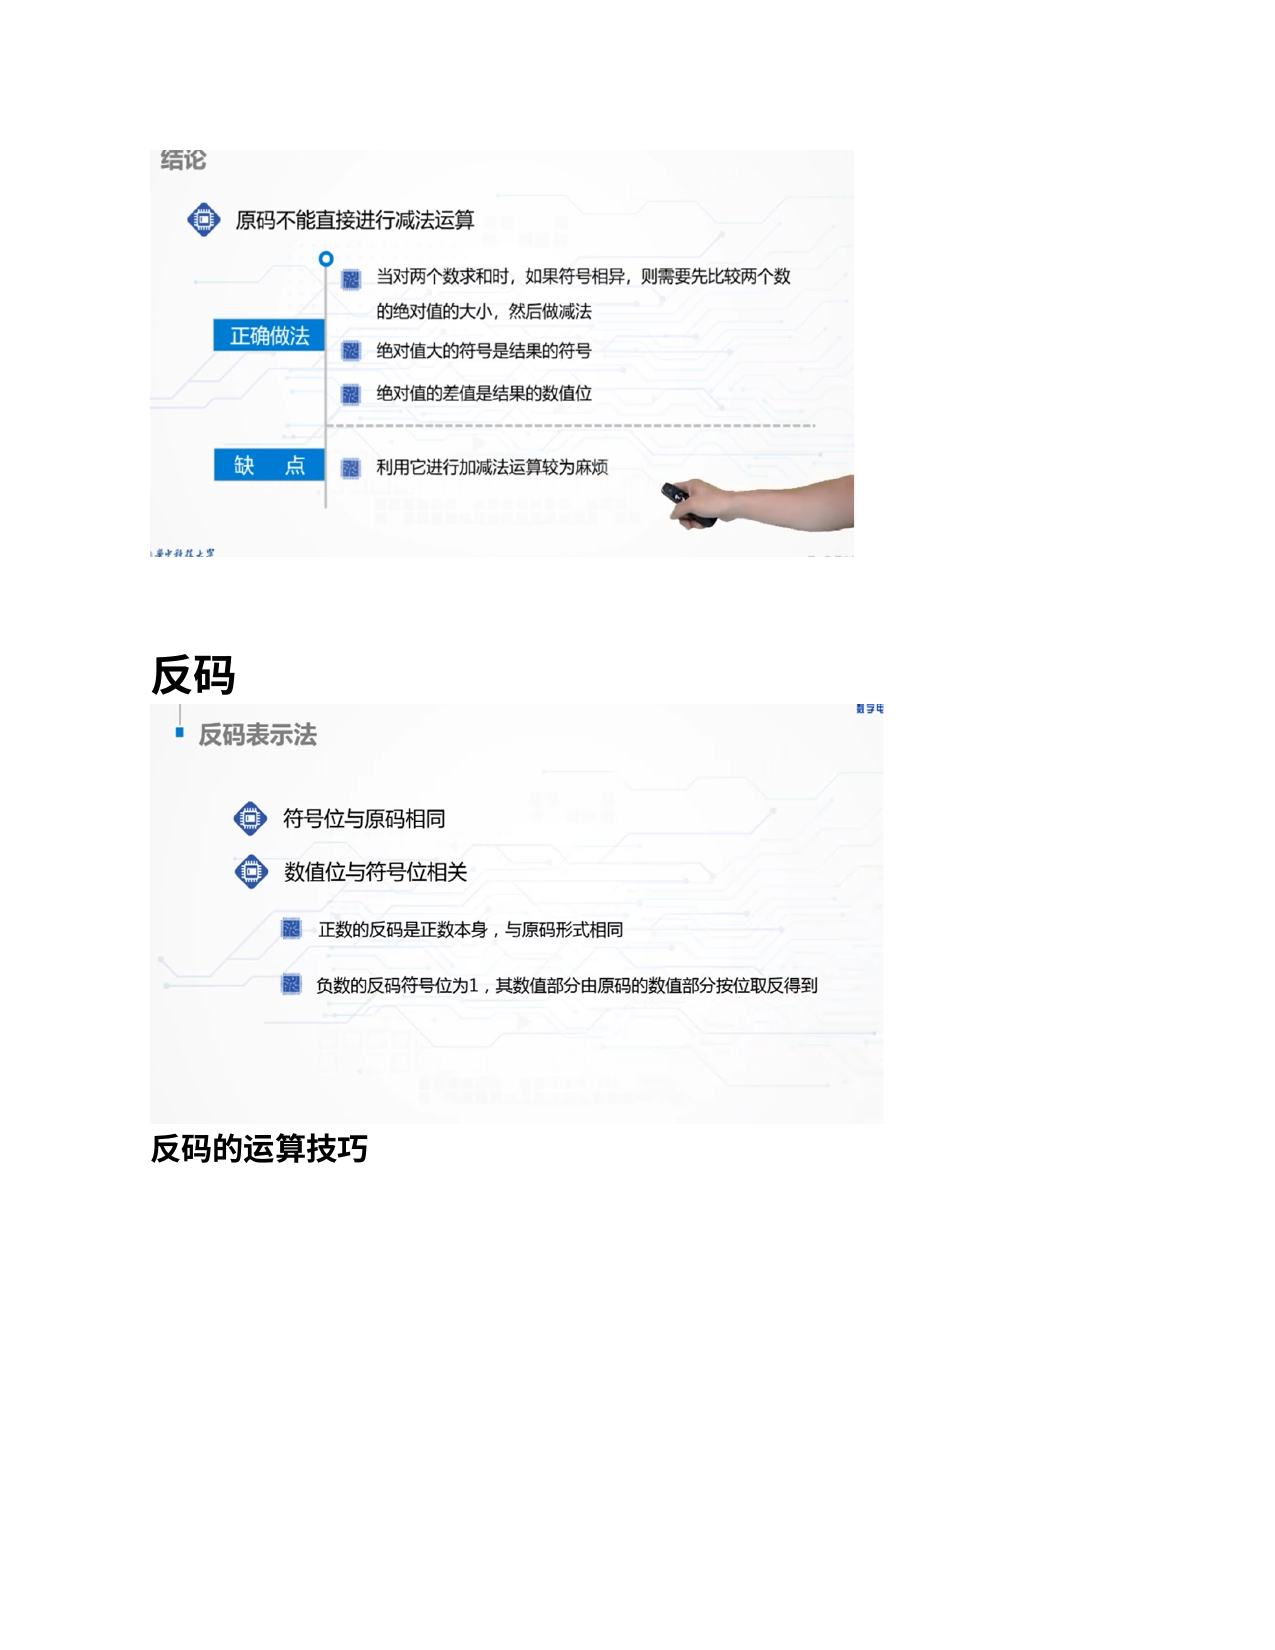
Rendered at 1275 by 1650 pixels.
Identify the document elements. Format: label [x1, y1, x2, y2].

picture [150, 704, 884, 1124]
picture [150, 150, 855, 557]
